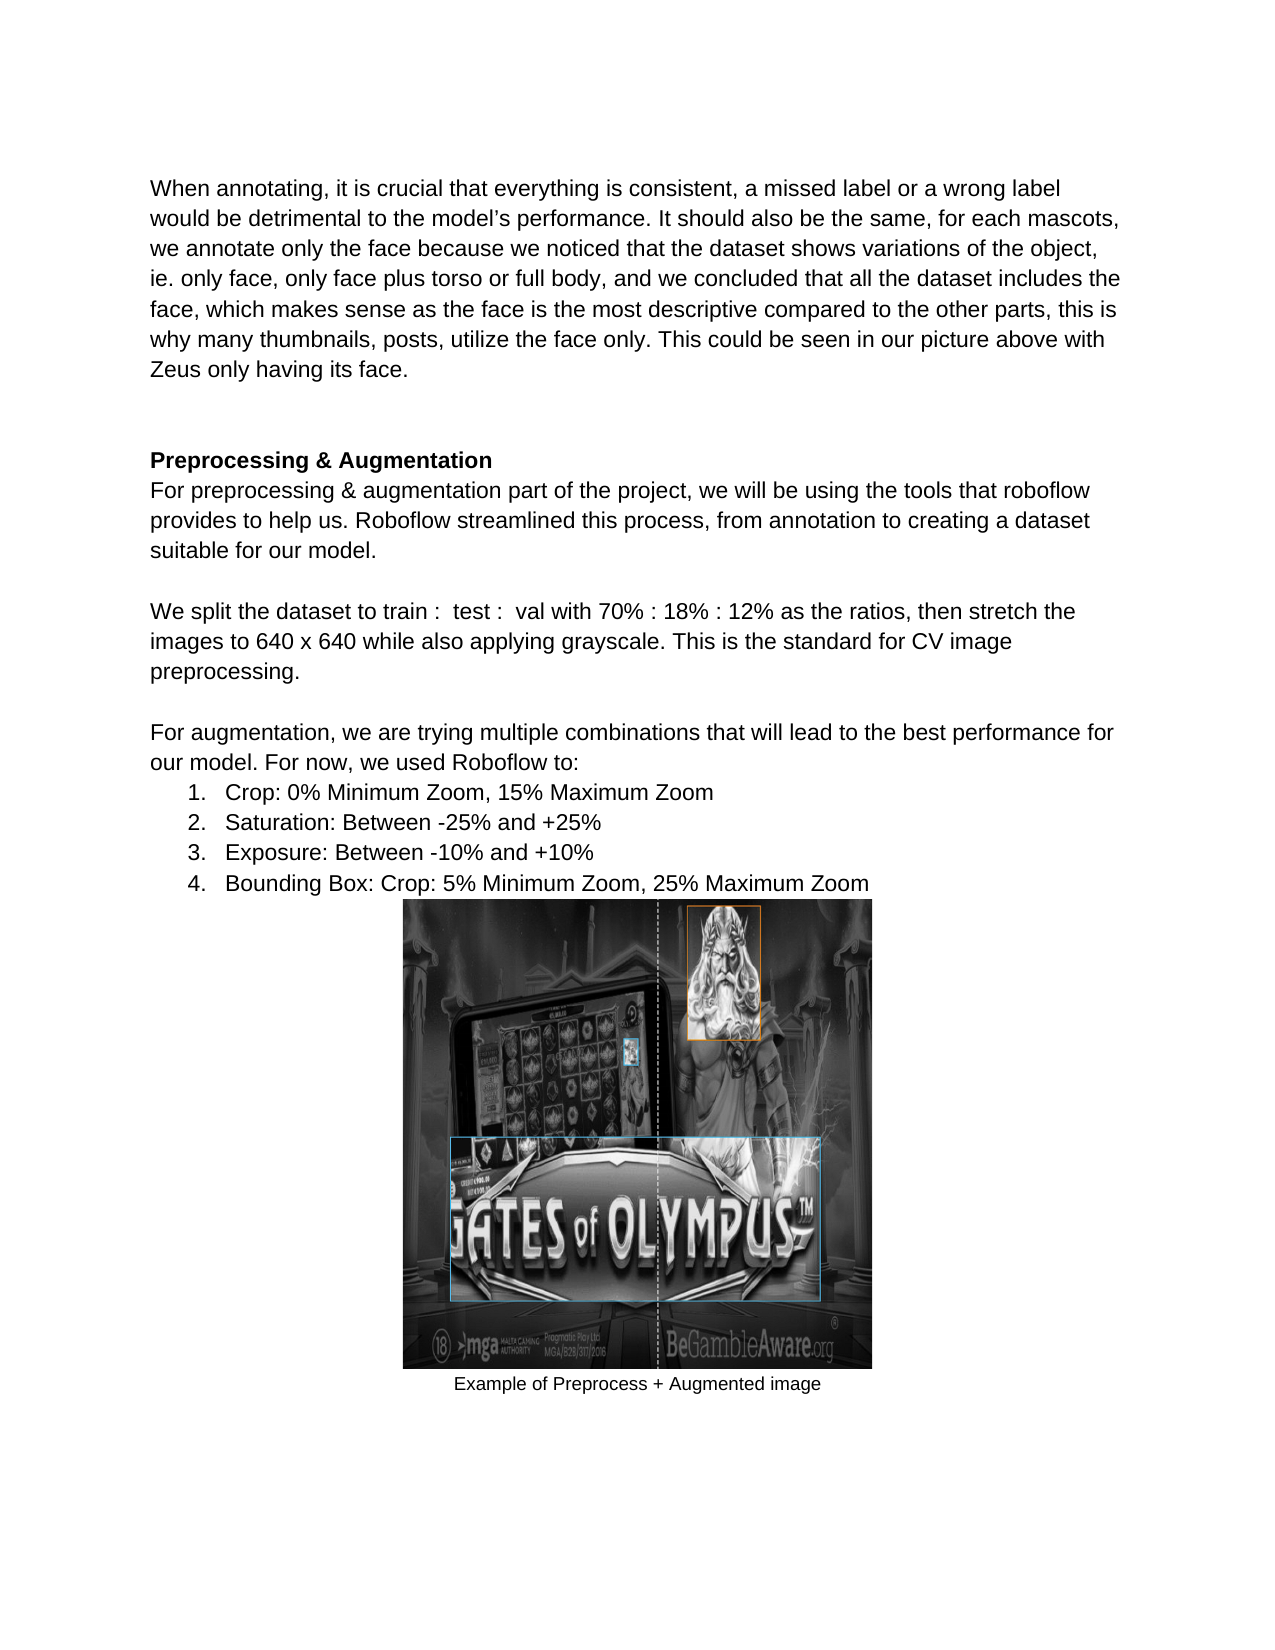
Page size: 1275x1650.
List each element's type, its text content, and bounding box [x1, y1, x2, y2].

text When annotating, it is crucial that everything is consistent, a missed label or a wrong label would be detrimental to the model’s performance. It should also be the same, for each mascots, we annotate only the face because we noticed that the dataset shows variations of the object, ie. only face, only face plus torso or full body, and we concluded that all the dataset includes the face, which makes sense as the face is the most descriptive compared to the other parts, this is why many thumbnails, posts, utilize the face only. This could be seen in our picture above with Zeus only having its face. [150, 175, 1125, 382]
text For augmentation, we are trying multiple combinations that will lead to the best performance for our model. For now, we used Roboflow to: [150, 718, 1125, 775]
list Bounding Box: Crop: 5% Minimum Zoom, 25% Maximum Zoom [187, 869, 1125, 896]
text We split the dataset to train : test : val with 70% : 18% : 12% as the ratios, then stretch the images to 640 x 640 while also applying grayscale. This is the standard for CV image preprocessing. [150, 598, 1125, 684]
text Preprocessing & Augmentation [150, 447, 1125, 473]
text For preprocessing & augmentation part of the project, we will be using the tools that roboflow provides to help us. Roboflow streamlined this process, from annotation to creating a dataset suitable for our model. [150, 477, 1125, 564]
text Example of Preprocess + Augmented image [150, 1373, 1125, 1394]
list Saturation: Between -25% and +25% [187, 809, 1125, 836]
list Crop: 0% Minimum Zoom, 15% Maximum Zoom [187, 779, 1125, 805]
picture [402, 899, 873, 1369]
list Exposure: Between -10% and +10% [187, 839, 1125, 866]
